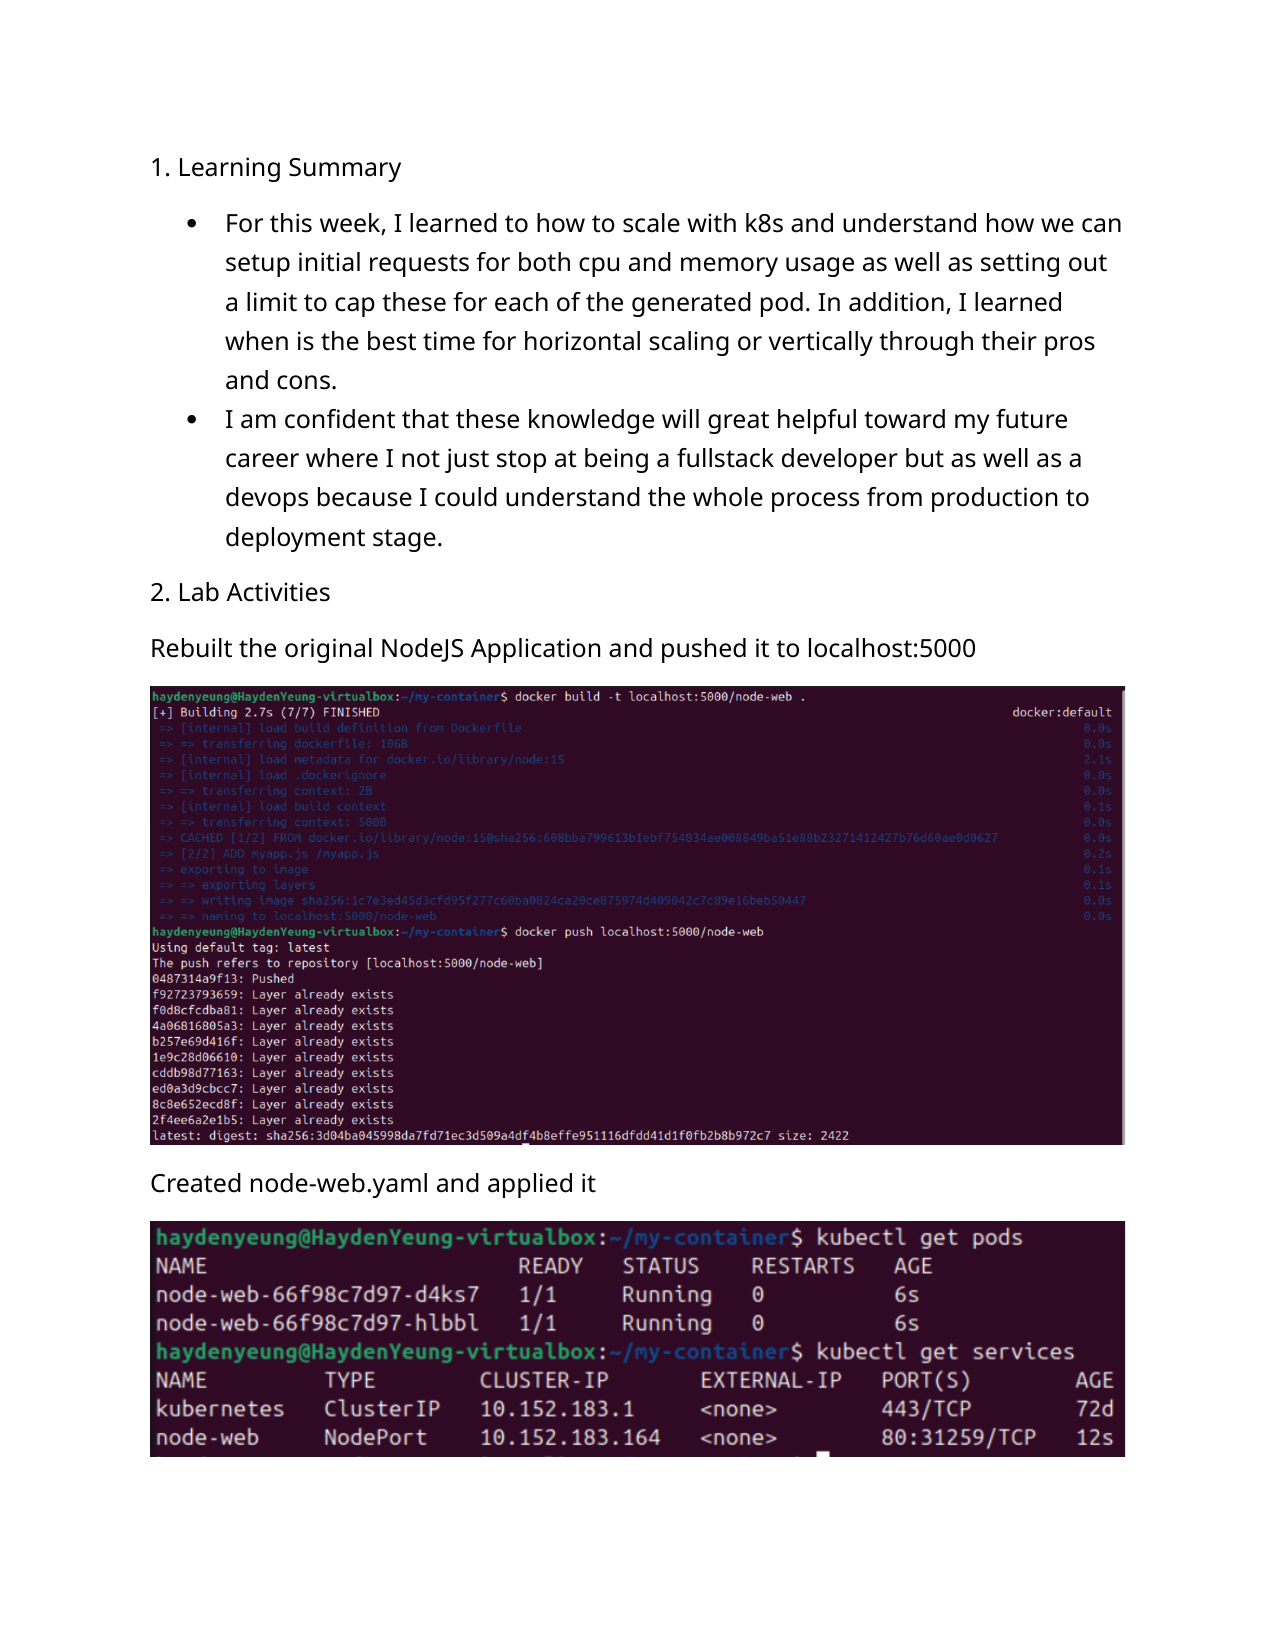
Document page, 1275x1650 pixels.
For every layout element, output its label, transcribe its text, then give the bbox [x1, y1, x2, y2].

text 1. Learning Summary [150, 150, 1125, 184]
picture [150, 1221, 1125, 1457]
list I am confident that these knowledge will great helpful toward my future career where I not just stop at being a fullstack developer but as well as a devops because I could understand the whole process from production to deployment stage. [187, 402, 1125, 553]
text Created node-web.yaml and applied it [150, 1166, 1125, 1200]
list For this week, I learned to how to scale with k8s and understand how we can setup initial requests for both cpu and memory usage as well as setting out a limit to cap these for each of the generated pod. In addition, I learned when is the best time for horizontal scaling or vertically through their pros and cons. [187, 206, 1125, 397]
text 2. Lab Activities [150, 575, 1125, 609]
text Rebuilt the original NodeJS Application and pushed it to localhost:5000 [150, 631, 1125, 665]
picture [150, 686, 1125, 1145]
